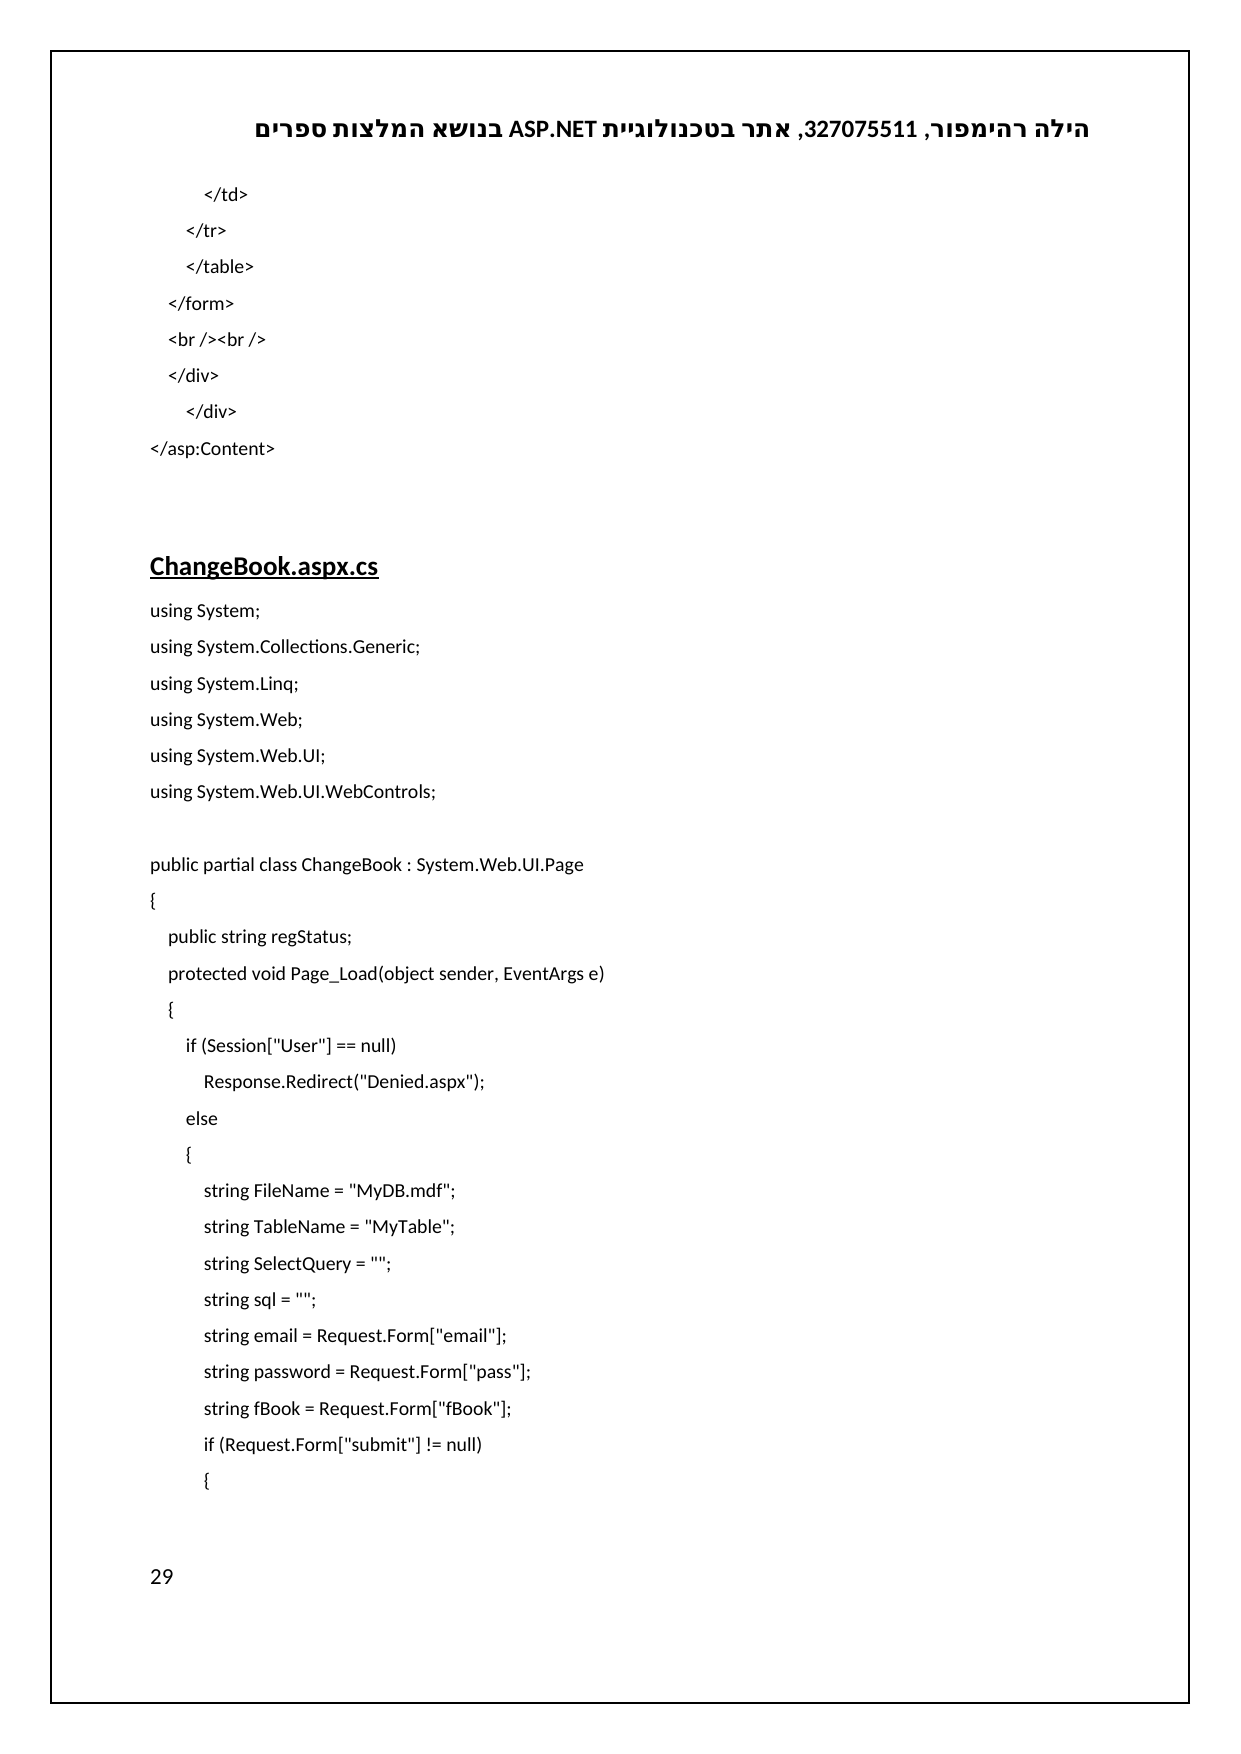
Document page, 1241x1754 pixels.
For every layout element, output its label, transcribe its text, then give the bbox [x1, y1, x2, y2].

text string TableName = "MyTable"; [150, 1214, 1090, 1239]
text </table> [150, 255, 1090, 279]
text string SelectQuery = ""; [150, 1251, 1090, 1275]
text </asp:Content> [150, 436, 1090, 460]
subtitle ChangeBook.aspx.cs [150, 549, 1090, 582]
text { [150, 997, 1090, 1021]
text if (Session["User"] == null) [150, 1033, 1090, 1057]
text else [150, 1106, 1090, 1130]
text </tr> [150, 218, 1090, 243]
text using System.Collections.Generic; [150, 634, 1090, 659]
text using System.Web.UI; [150, 743, 1090, 767]
text </td> [150, 182, 1090, 206]
text <br /><br /> [150, 327, 1090, 351]
text public partial class ChangeBook : System.Web.UI.Page [150, 852, 1090, 876]
text </div> [150, 363, 1090, 388]
text if (Request.Form["submit"] != null) [150, 1432, 1090, 1456]
text string sql = ""; [150, 1287, 1090, 1311]
text string password = Request.Form["pass"]; [150, 1359, 1090, 1384]
text string fBook = Request.Form["fBook"]; [150, 1396, 1090, 1420]
text using System; [150, 598, 1090, 622]
text protected void Page_Load(object sender, EventArgs e) [150, 961, 1090, 985]
text string email = Request.Form["email"]; [150, 1323, 1090, 1347]
text { [150, 888, 1090, 912]
text public string regStatus; [150, 924, 1090, 949]
text { [150, 1142, 1090, 1166]
text using System.Web; [150, 707, 1090, 731]
text </div> [150, 400, 1090, 424]
text using System.Web.UI.WebControls; [150, 779, 1090, 804]
text string FileName = "MyDB.mdf"; [150, 1178, 1090, 1202]
text using System.Linq; [150, 671, 1090, 695]
text </form> [150, 291, 1090, 315]
text Response.Redirect("Denied.aspx"); [150, 1069, 1090, 1094]
text { [150, 1468, 1090, 1492]
